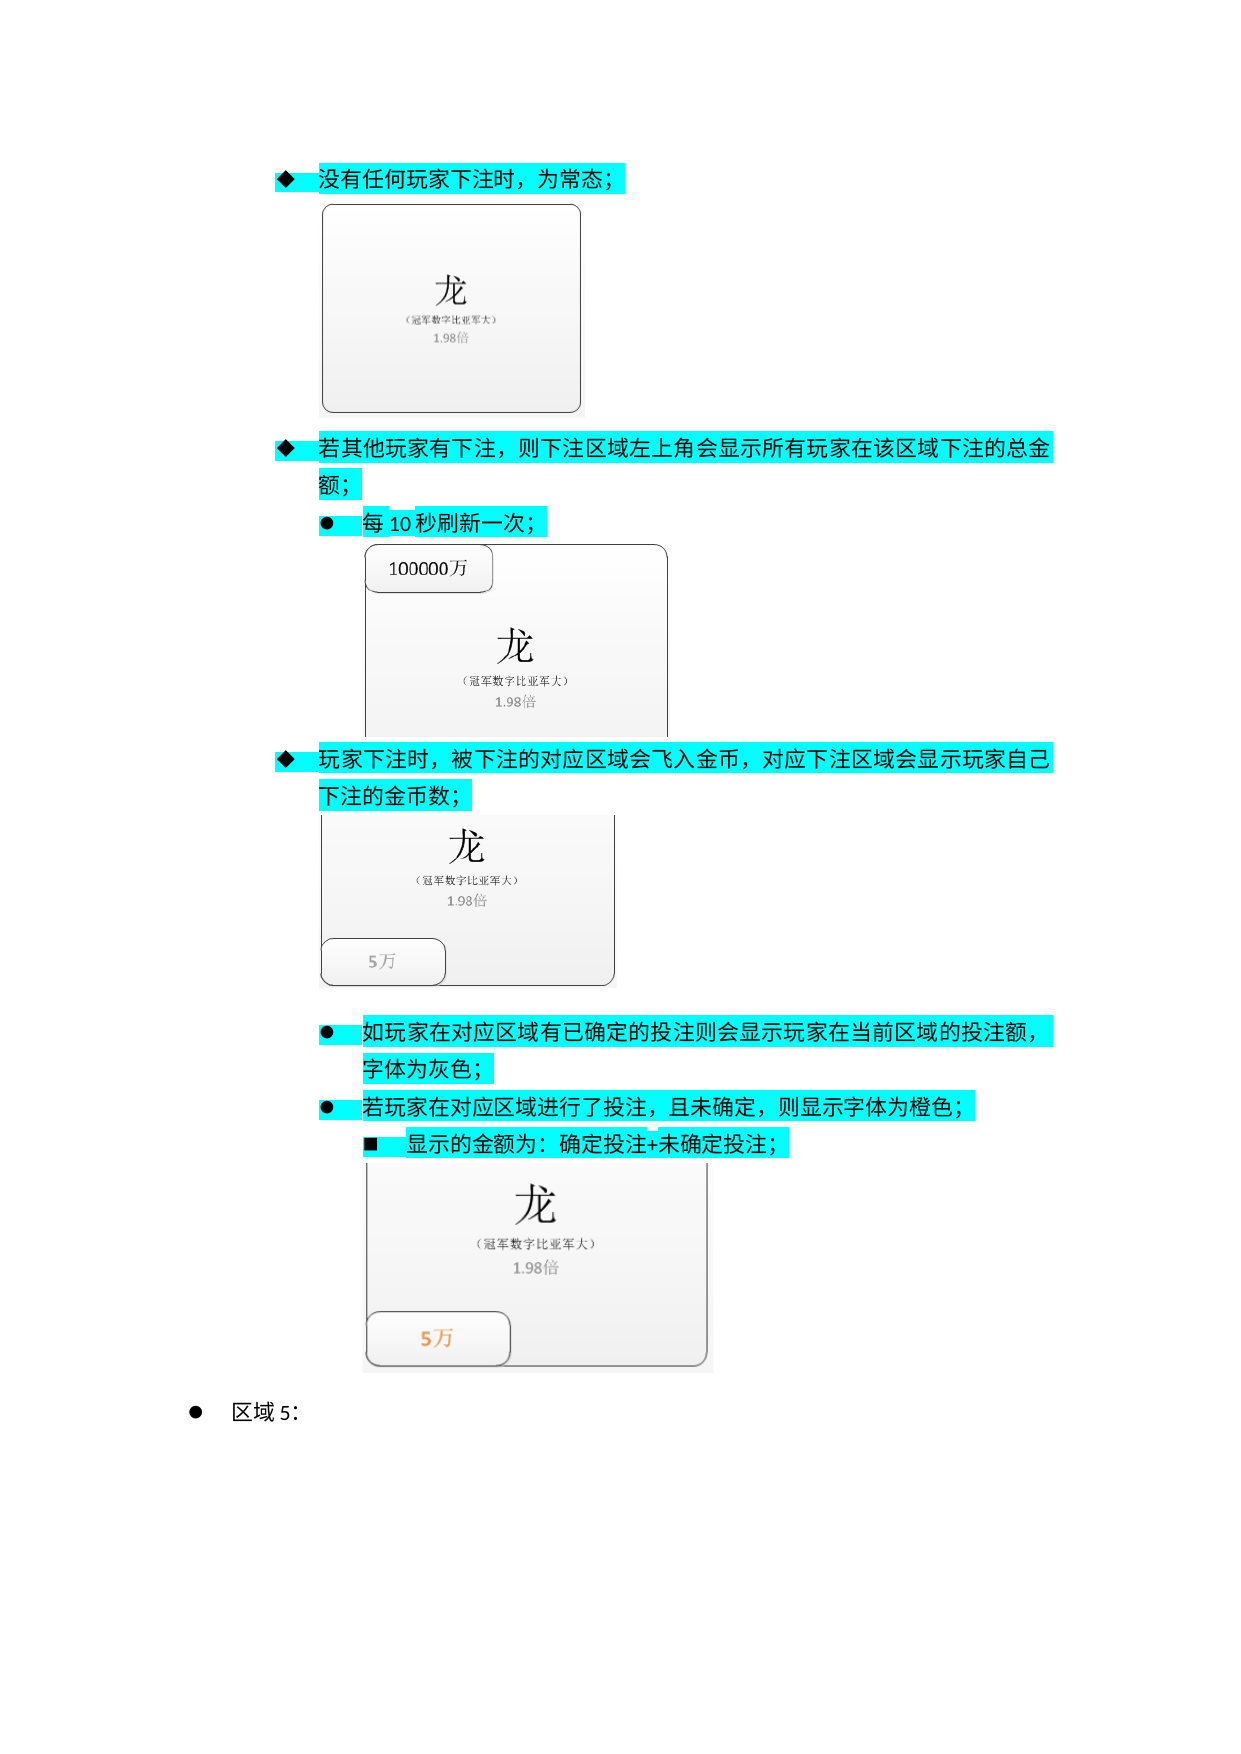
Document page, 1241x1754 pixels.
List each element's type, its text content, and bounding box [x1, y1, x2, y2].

list 玩家下注时，被下注的对应区域会飞入金币，对应下注区域会显示玩家自己下注的金币数； [275, 772, 1053, 811]
list 没有任何玩家下注时，为常态； [275, 162, 1053, 194]
list 若玩家在对应区域进行了投注，且未确定，则显示字体为橙色； [319, 1089, 1053, 1122]
list 显示的金额为：确定投注+未确定投注； [362, 1126, 1053, 1159]
list 区域5： [187, 1395, 1053, 1427]
picture [362, 542, 671, 737]
picture [362, 1163, 714, 1373]
list 每10秒刷新一次； [319, 505, 1053, 538]
picture [318, 199, 586, 418]
picture [318, 815, 617, 988]
list 若其他玩家有下注，则下注区域左上角会显示所有玩家在该区域下注的总金额； [275, 461, 1053, 500]
list 如玩家在对应区域有已确定的投注则会显示玩家在当前区域的投注额，字体为灰色； [319, 1015, 1053, 1084]
